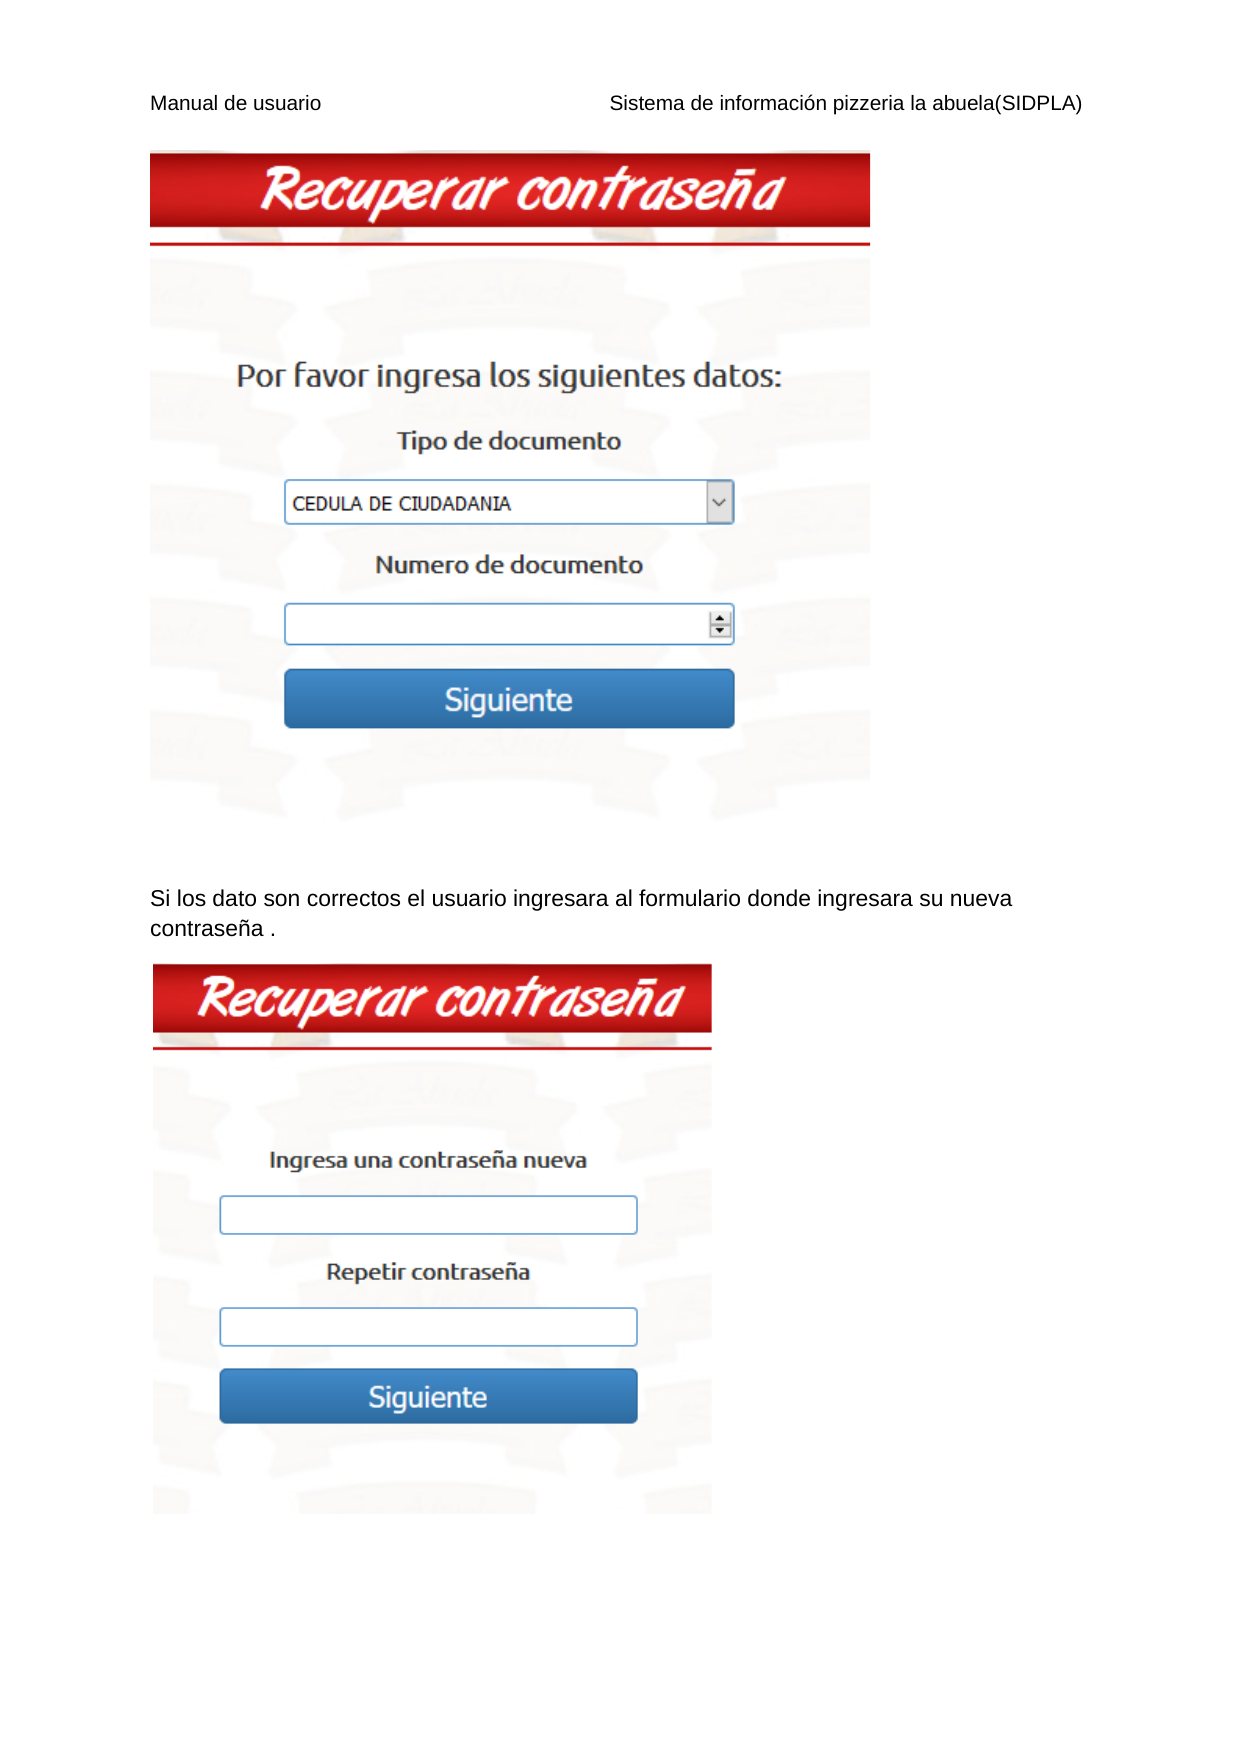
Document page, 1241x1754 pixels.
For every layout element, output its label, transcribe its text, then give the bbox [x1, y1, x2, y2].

text Si los dato son correctos el usuario ingresara al formulario donde ingresara su nueva contraseña . [150, 884, 1090, 941]
picture [153, 963, 712, 1514]
picture [150, 150, 871, 821]
